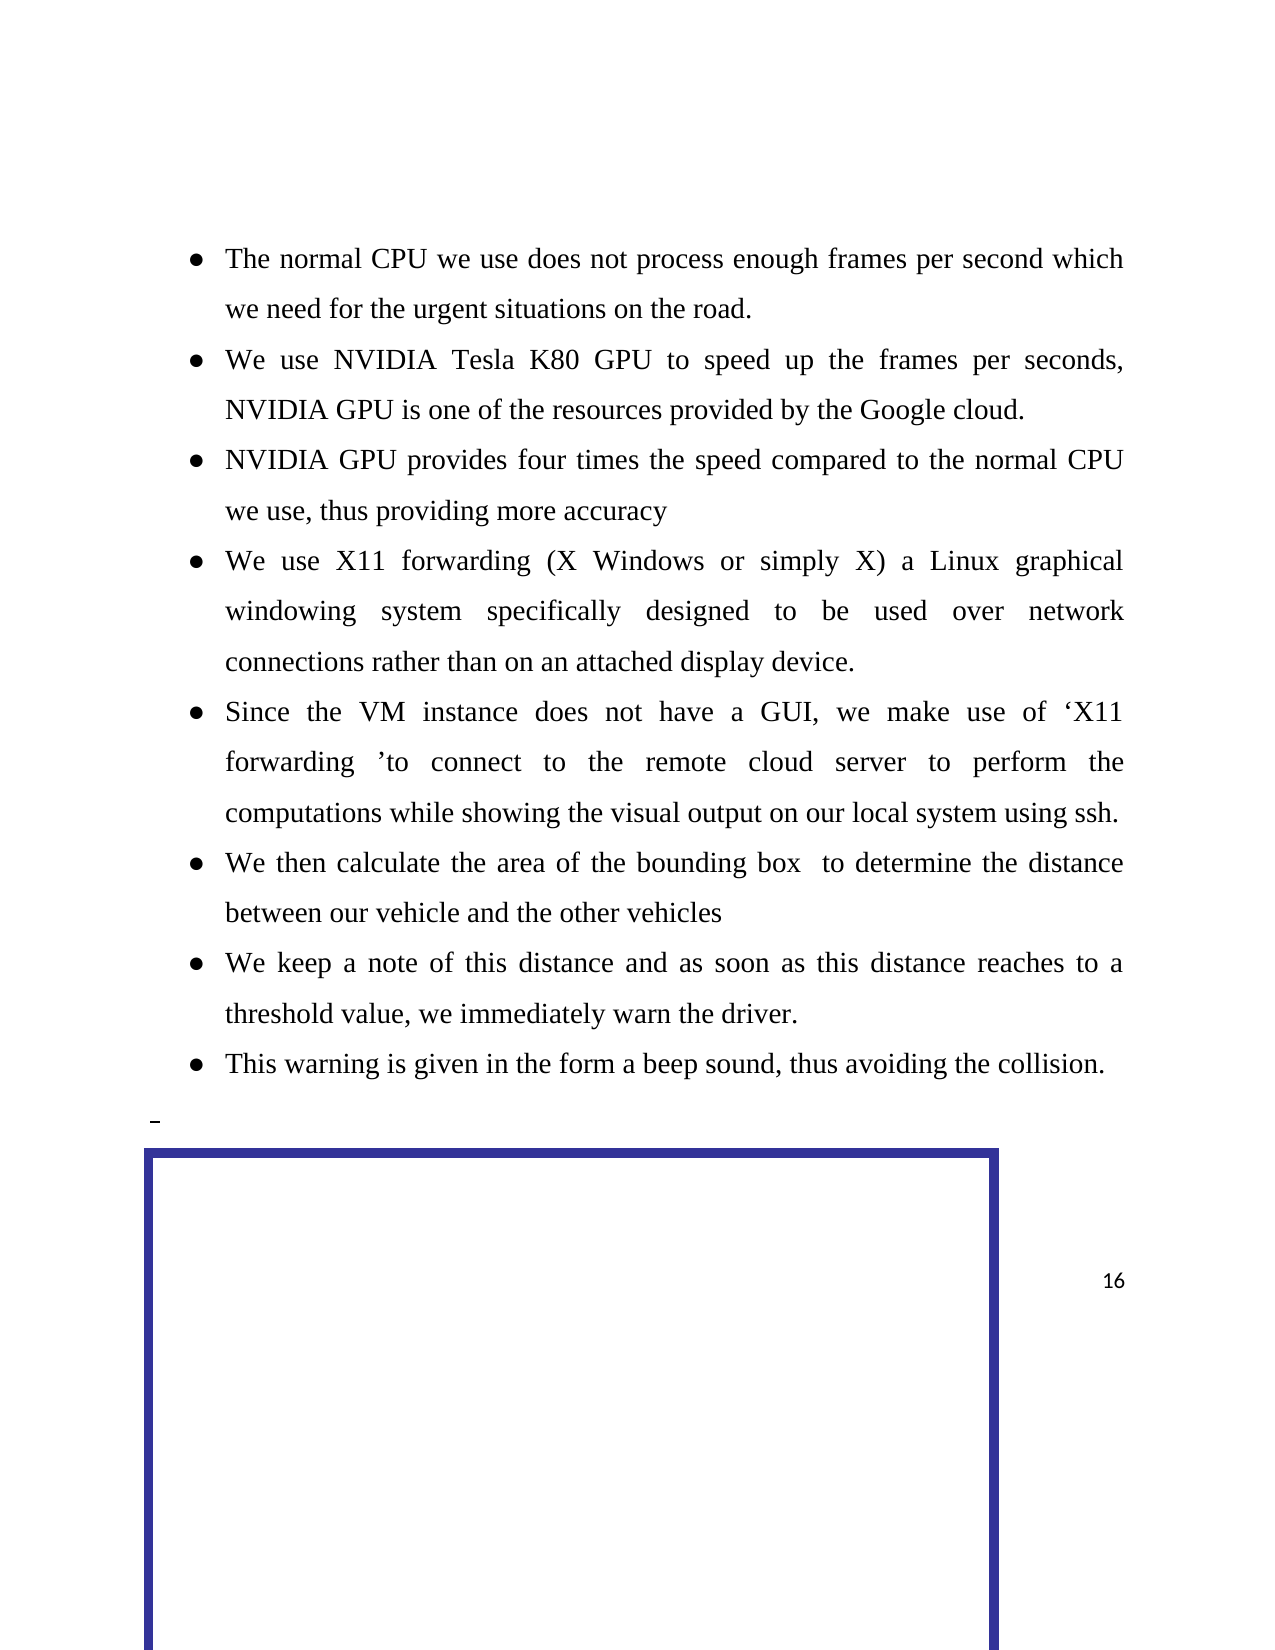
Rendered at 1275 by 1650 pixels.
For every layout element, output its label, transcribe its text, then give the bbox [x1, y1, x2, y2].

list We then calculate the area of the bounding box to determine the distance between our vehicle and the other vehicles [187, 845, 1125, 929]
list We keep a note of this distance and as soon as this distance reaches to a threshold value, we immediately warn the driver. [187, 946, 1125, 1029]
list Since the VM instance does not have a GUI, we make use of ‘X11 forwarding ’to connect to the remote cloud server to perform the computations while showing the visual output on our local system using ssh. [187, 694, 1125, 828]
list We use X11 forwarding (X Windows or simply X) a Linux graphical windowing system specifically designed to be used over network connections rather than on an attached display device. [187, 543, 1125, 677]
list The normal CPU we use does not process enough frames per second which we need for the urgent situations on the road. [187, 241, 1125, 325]
list We use NVIDIA Tesla K80 GPU to speed up the frames per seconds, NVIDIA GPU is one of the resources provided by the Google cloud. [187, 342, 1125, 426]
list NVIDIA GPU provides four times the speed compared to the normal CPU we use, thus providing more accuracy [187, 442, 1125, 526]
list This warning is given in the form a beep sound, thus avoiding the collision. [187, 1046, 1125, 1080]
